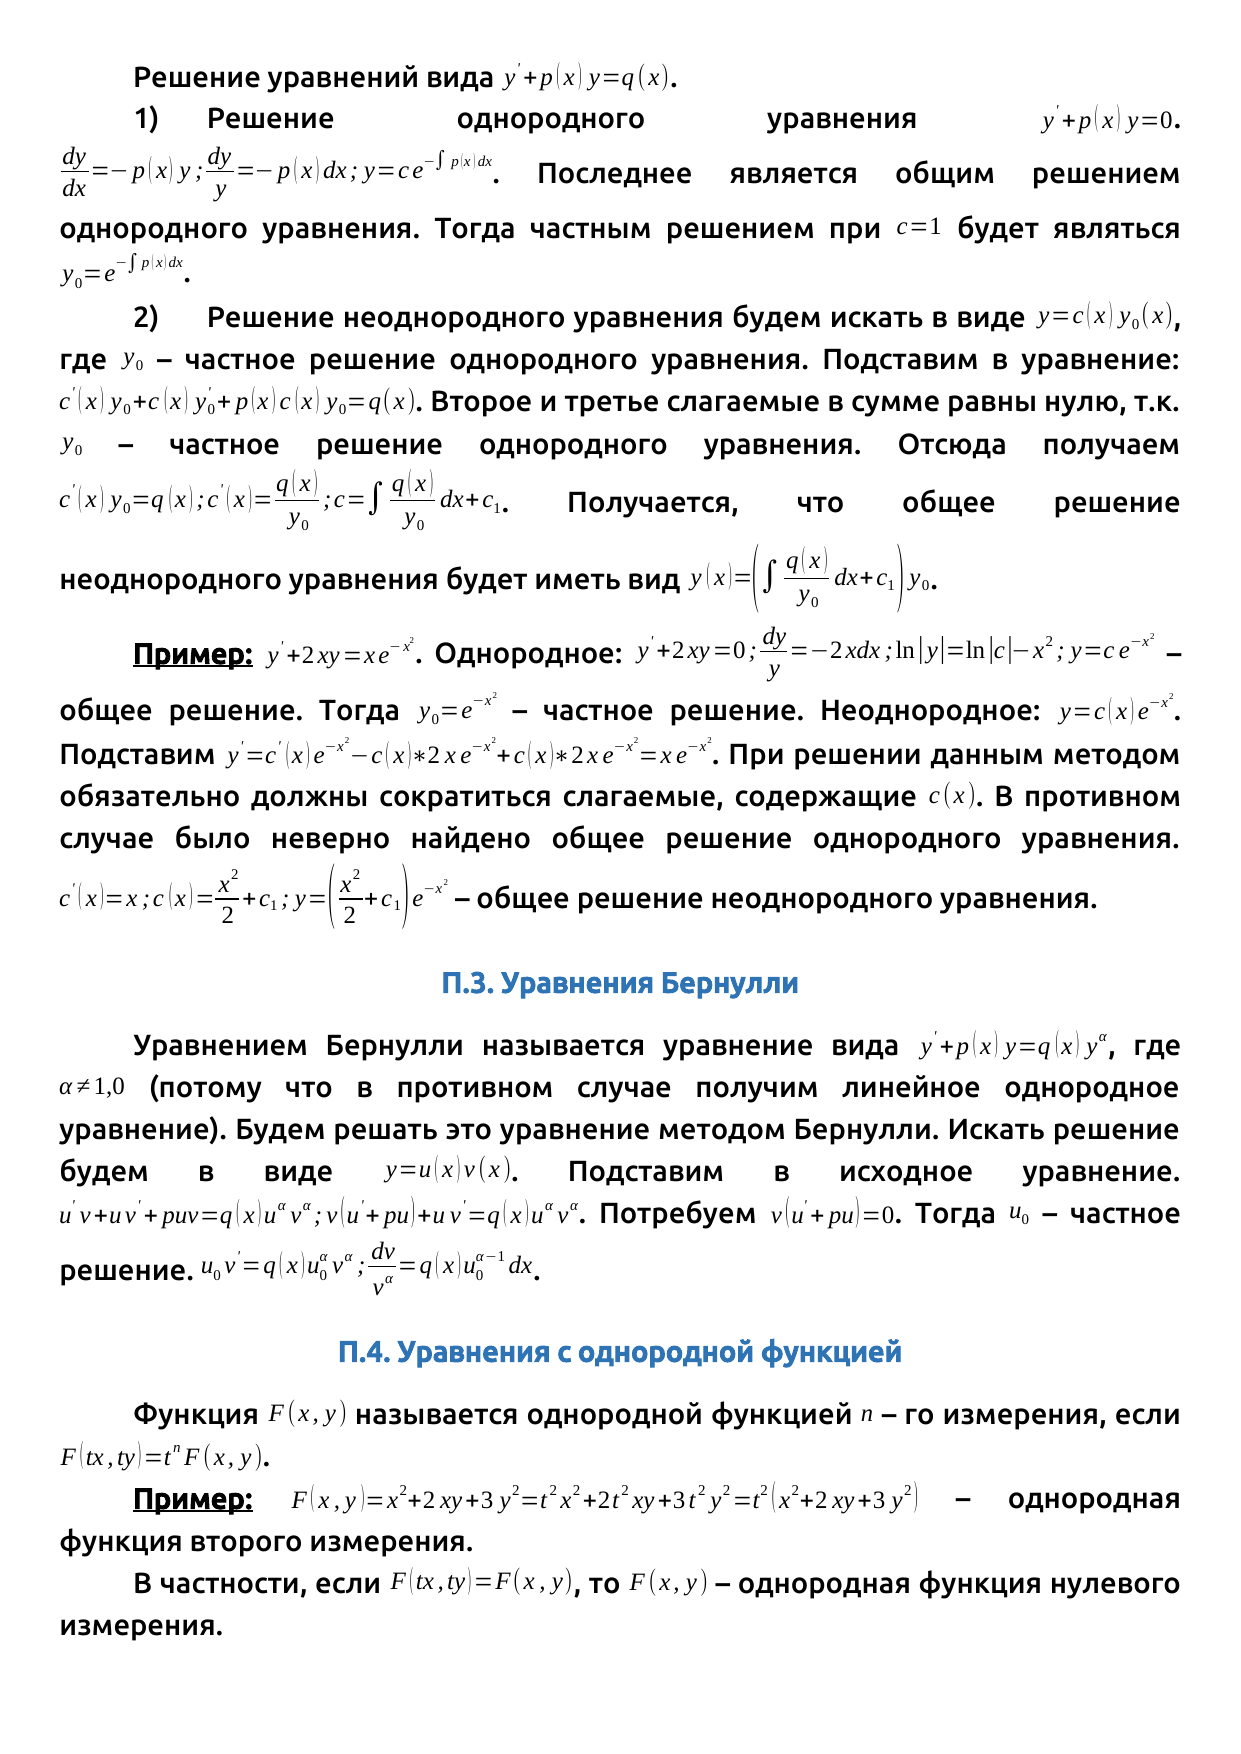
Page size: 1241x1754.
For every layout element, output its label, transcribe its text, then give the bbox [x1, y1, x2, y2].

subtitle П.4. Уравнения с однородной функцией [59, 1334, 1181, 1367]
list Решение однородного уравнения . . Последнее является общим решением однородного уравнения. Тогда частным решением при будет являться . [59, 101, 1181, 291]
list Решение неоднородного уравнения будем искать в виде , где – частное решение однородного уравнения. Подставим в уравнение: . Второе и третье слагаемые в сумме равны нулю, т.к. – частное решение однородного уравнения. Отсюда получаем . Получается, что общее решение неоднородного уравнения будет иметь вид . [59, 299, 1181, 614]
list Пример: – однородная функция второго измерения. [59, 1480, 1181, 1557]
subtitle П.3. Уравнения Бернулли [59, 964, 1181, 998]
list Функция называется однородной функцией – го измерения, если . [59, 1396, 1181, 1472]
text Решение уравнений вида . [59, 59, 1181, 93]
list В частности, если , то – однородная функция нулевого измерения. [59, 1565, 1181, 1640]
list Уравнением Бернулли называется уравнение вида , где (потому что в противном случае получим линейное однородное уравнение). Будем решать это уравнение методом Бернулли. Искать решение будем в виде . Подставим в исходное уравнение. . Потребуем . Тогда – частное решение. . [59, 1027, 1181, 1300]
list Пример: . Однородное: – общее решение. Тогда – частное решение. Неоднородное: . Подставим . При решении данным методом обязательно должны сократиться слагаемые, содержащие . В противном случае было неверно найдено общее решение однородного уравнения. – общее решение неоднородного уравнения. [59, 623, 1181, 931]
